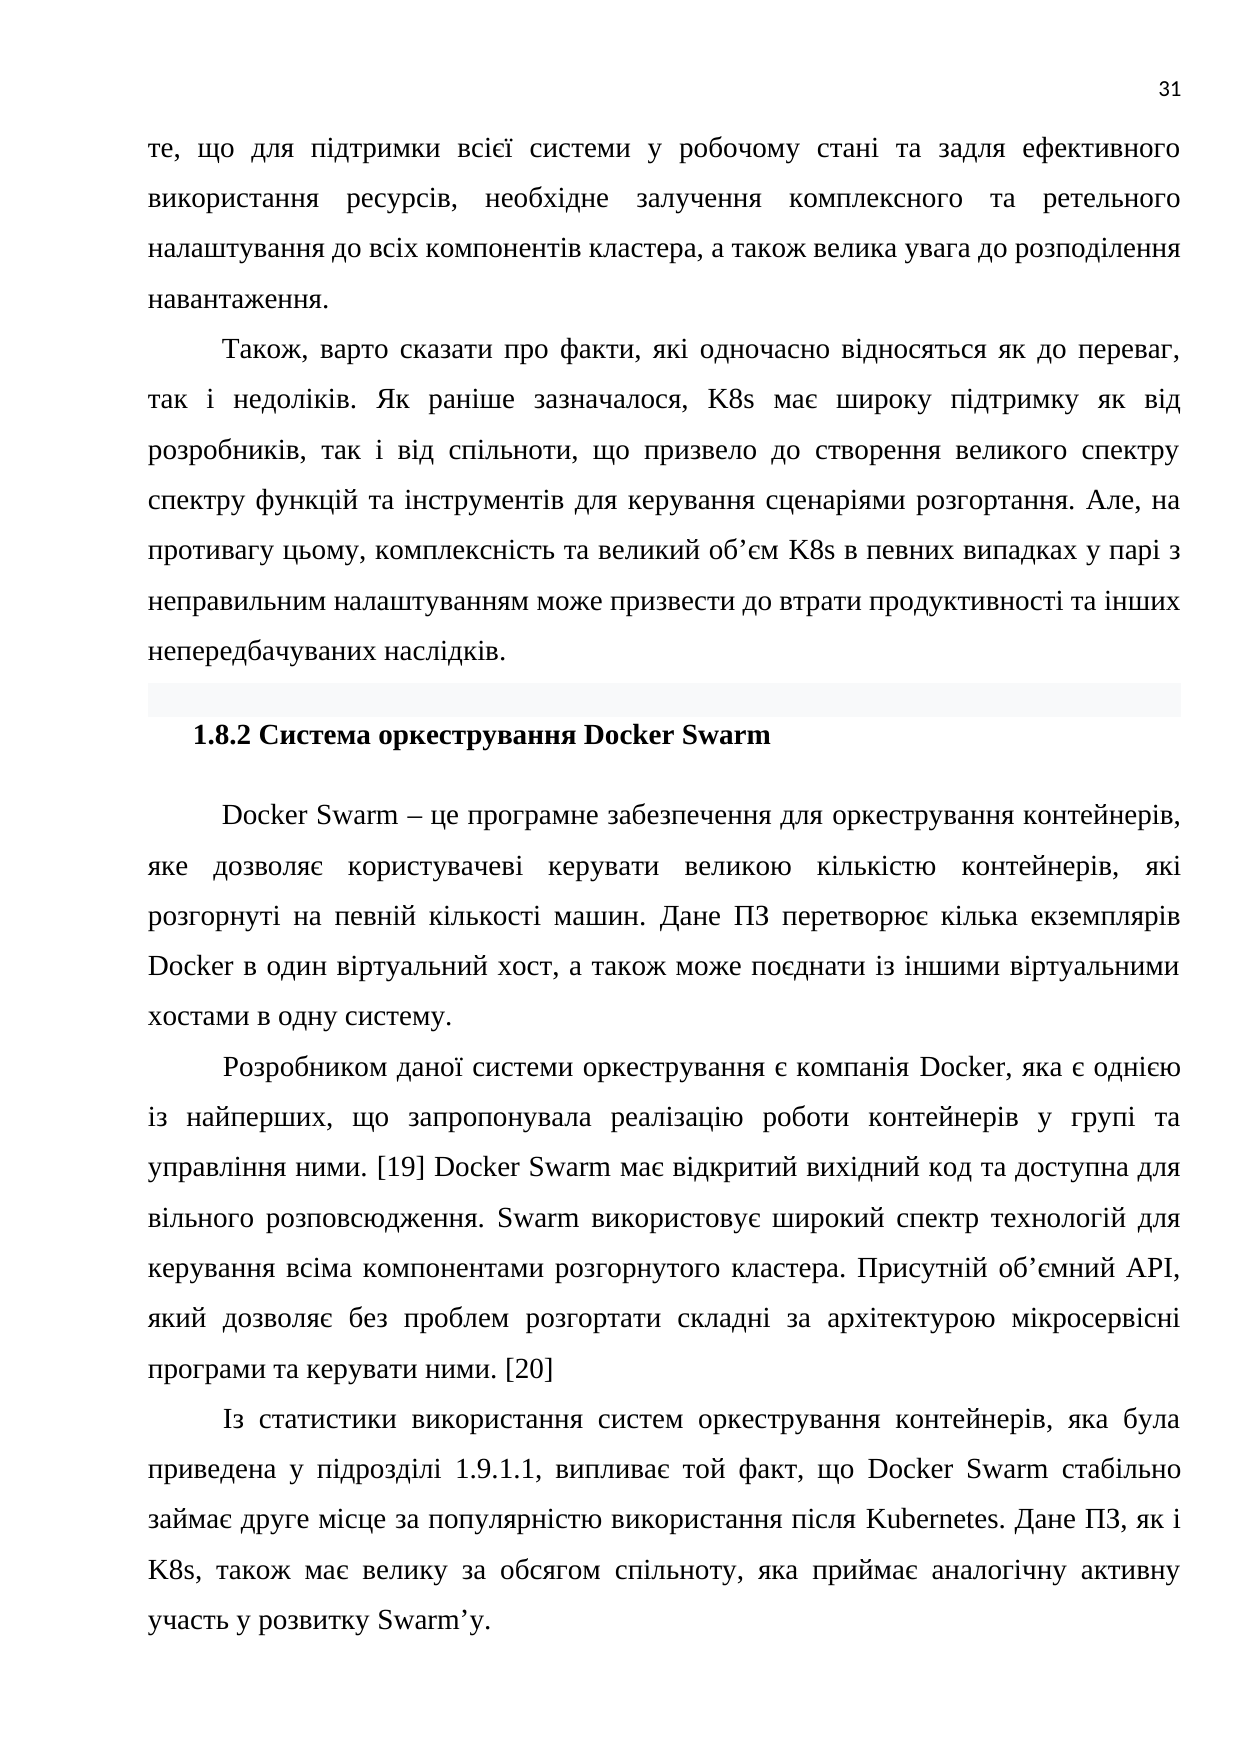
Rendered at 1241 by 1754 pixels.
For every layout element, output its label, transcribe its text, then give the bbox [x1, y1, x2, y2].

text Також, варто сказати про факти, які одночасно відносяться як до переваг, так і недоліків. Як раніше зазначалося, K8s має широку підтримку як від розробників, так і від спільноти, що призвело до створення великого спектру спектру функцій та інструментів для керування сценаріями розгортання. Але, на противагу цьому, комплексність та великий об’єм K8s в певних випадках у парі з неправильним налаштуванням може призвести до втрати продуктивності та інших непередбачуваних наслідків. [148, 331, 1181, 667]
text Docker Swarm – це програмне забезпечення для оркестрування контейнерів, яке дозволяє користувачеві керувати великою кількістю контейнерів, які розгорнуті на певній кількості машин. Дане ПЗ перетворює кілька екземплярів Docker в один віртуальний хост, а також може поєднати із іншими віртуальними хостами в одну систему. [148, 797, 1181, 1032]
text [148, 130, 1181, 314]
subtitle Система оркестрування Docker Swarm [193, 717, 1181, 750]
text Із статистики використання систем оркестрування контейнерів, яка була приведена у підрозділі 1.9.1.1, випливає той факт, що Docker Swarm стабільно займає друге місце за популярністю використання після Kubernetes. Дане ПЗ, як і K8s, також має велику за обсягом спільноту, яка приймає аналогічну активну участь у розвитку Swarm’у. [148, 1401, 1181, 1636]
text Розробником даної системи оркестрування є компанія Docker, яка є однією із найперших, що запропонувала реалізацію роботи контейнерів у групі та управління ними. [19] Docker Swarm має відкритий вихідний код та доступна для вільного розповсюдження. Swarm використовує широкий спектр технологій для керування всіма компонентами розгорнутого кластера. Присутній об’ємний АРІ, який дозволяє без проблем розгортати складні за архітектурою мікросервісні програми та керувати ними. [20] [148, 1049, 1181, 1384]
